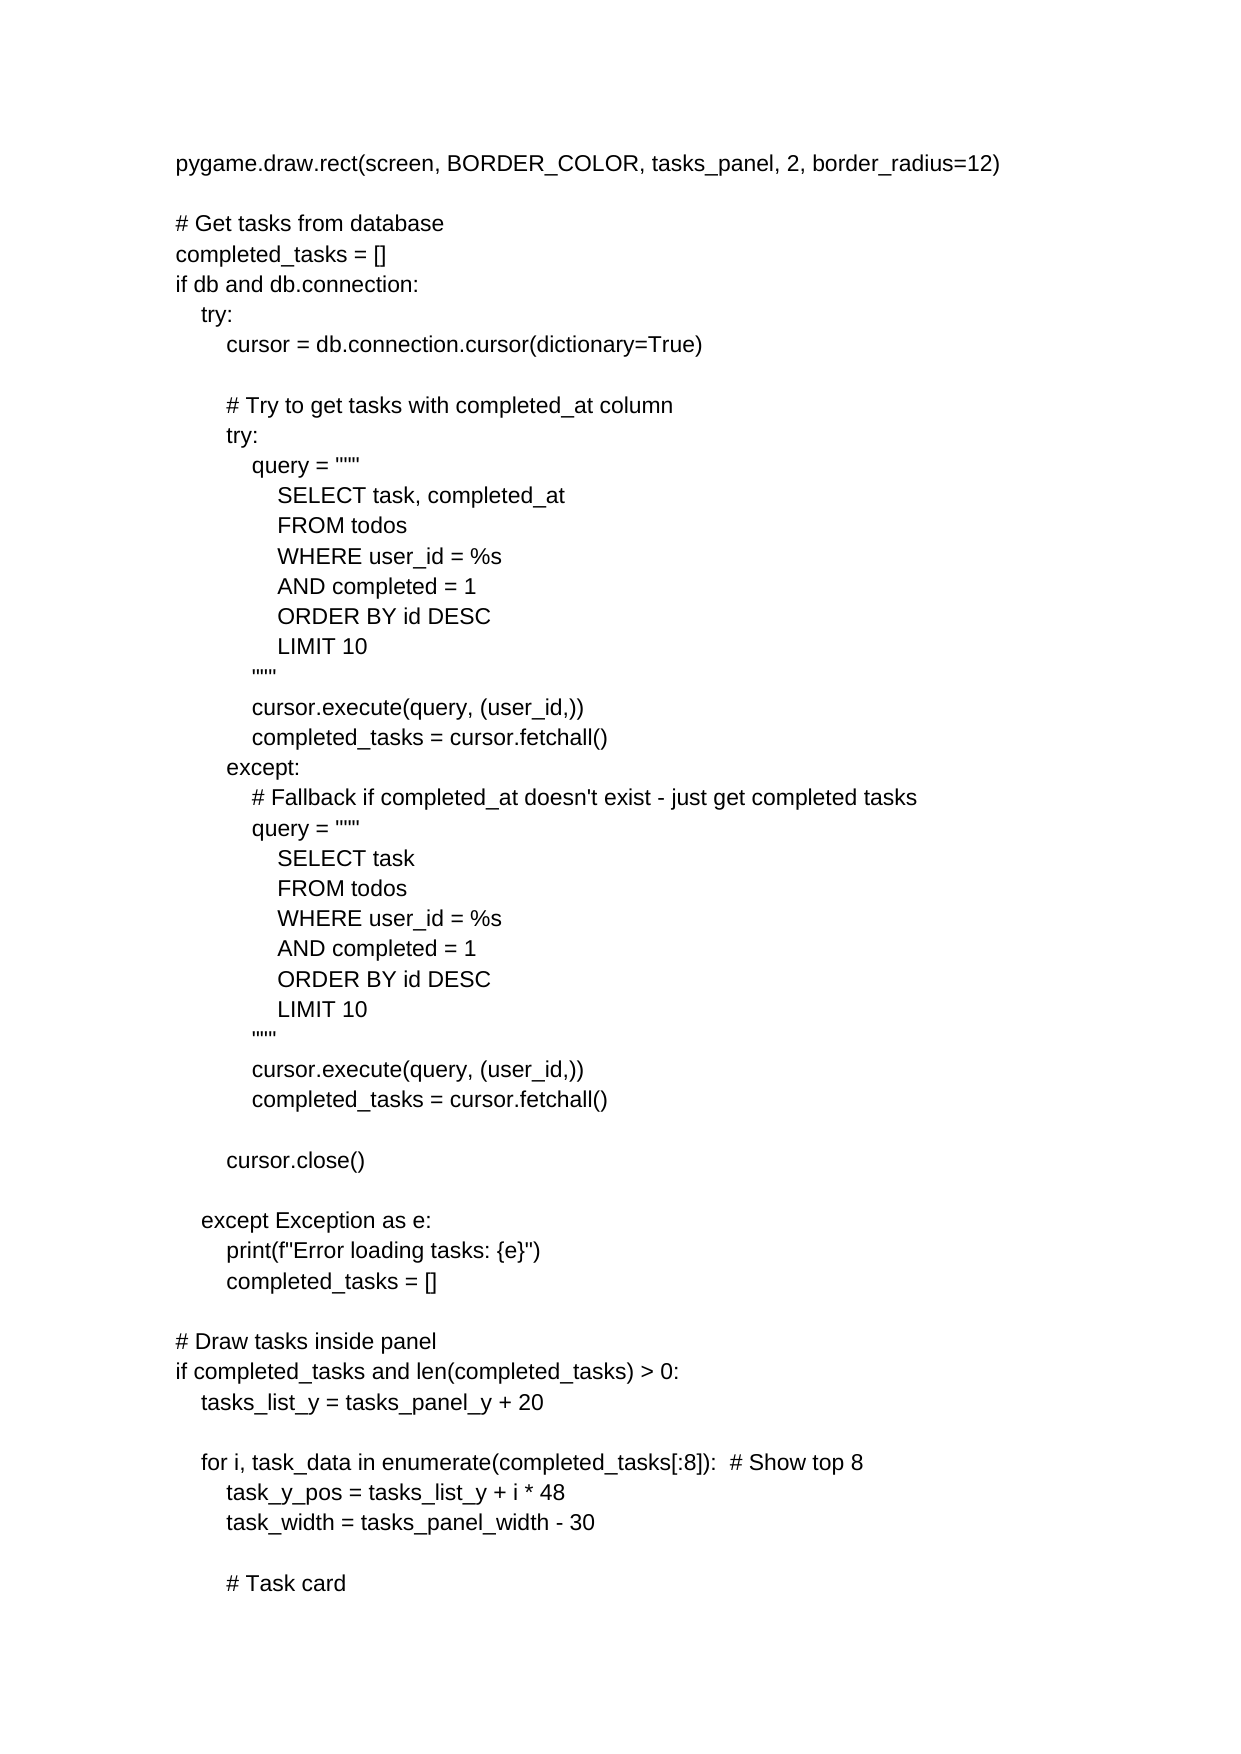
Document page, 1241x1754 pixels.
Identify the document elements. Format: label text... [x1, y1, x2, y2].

text FROM todos [150, 875, 1090, 901]
text completed_tasks = cursor.fetchall() [150, 1086, 1090, 1113]
text # Try to get tasks with completed_at column [150, 392, 1090, 418]
text query = """ [150, 814, 1090, 841]
text AND completed = 1 [150, 935, 1090, 962]
text FROM todos [150, 512, 1090, 539]
text WHERE user_id = %s [150, 543, 1090, 569]
text except: [150, 754, 1090, 781]
text for i, task_data in enumerate(completed_tasks[:8]): # Show top 8 [150, 1449, 1090, 1475]
text pygame.draw.rect(screen, BORDER_COLOR, tasks_panel, 2, border_radius=12) [150, 150, 1090, 176]
text query = """ [150, 452, 1090, 478]
text cursor = db.connection.cursor(dictionary=True) [150, 331, 1090, 358]
text LIMIT 10 [150, 996, 1090, 1022]
text LIMIT 10 [150, 633, 1090, 660]
text cursor.close() [150, 1147, 1090, 1173]
text # Get tasks from database [150, 210, 1090, 237]
text if completed_tasks and len(completed_tasks) > 0: [150, 1358, 1090, 1385]
text try: [150, 301, 1090, 327]
text task_y_pos = tasks_list_y + i * 48 [150, 1479, 1090, 1506]
text """ [150, 663, 1090, 690]
text SELECT task [150, 845, 1090, 871]
text AND completed = 1 [150, 573, 1090, 599]
text try: [150, 422, 1090, 448]
text ORDER BY id DESC [150, 603, 1090, 629]
text task_width = tasks_panel_width - 30 [150, 1509, 1090, 1536]
text print(f"Error loading tasks: {e}") [150, 1237, 1090, 1264]
text # Fallback if completed_at doesn't exist - just get completed tasks [150, 784, 1090, 811]
text # Draw tasks inside panel [150, 1328, 1090, 1354]
text cursor.execute(query, (user_id,)) [150, 694, 1090, 720]
text completed_tasks = cursor.fetchall() [150, 724, 1090, 750]
text cursor.execute(query, (user_id,)) [150, 1056, 1090, 1083]
text completed_tasks = [] [150, 1268, 1090, 1294]
text # Task card [150, 1570, 1090, 1596]
text ORDER BY id DESC [150, 966, 1090, 992]
text """ [150, 1026, 1090, 1052]
text WHERE user_id = %s [150, 905, 1090, 932]
text except Exception as e: [150, 1207, 1090, 1234]
text completed_tasks = [] [150, 241, 1090, 267]
text SELECT task, completed_at [150, 482, 1090, 509]
text tasks_list_y = tasks_panel_y + 20 [150, 1388, 1090, 1415]
text if db and db.connection: [150, 271, 1090, 297]
